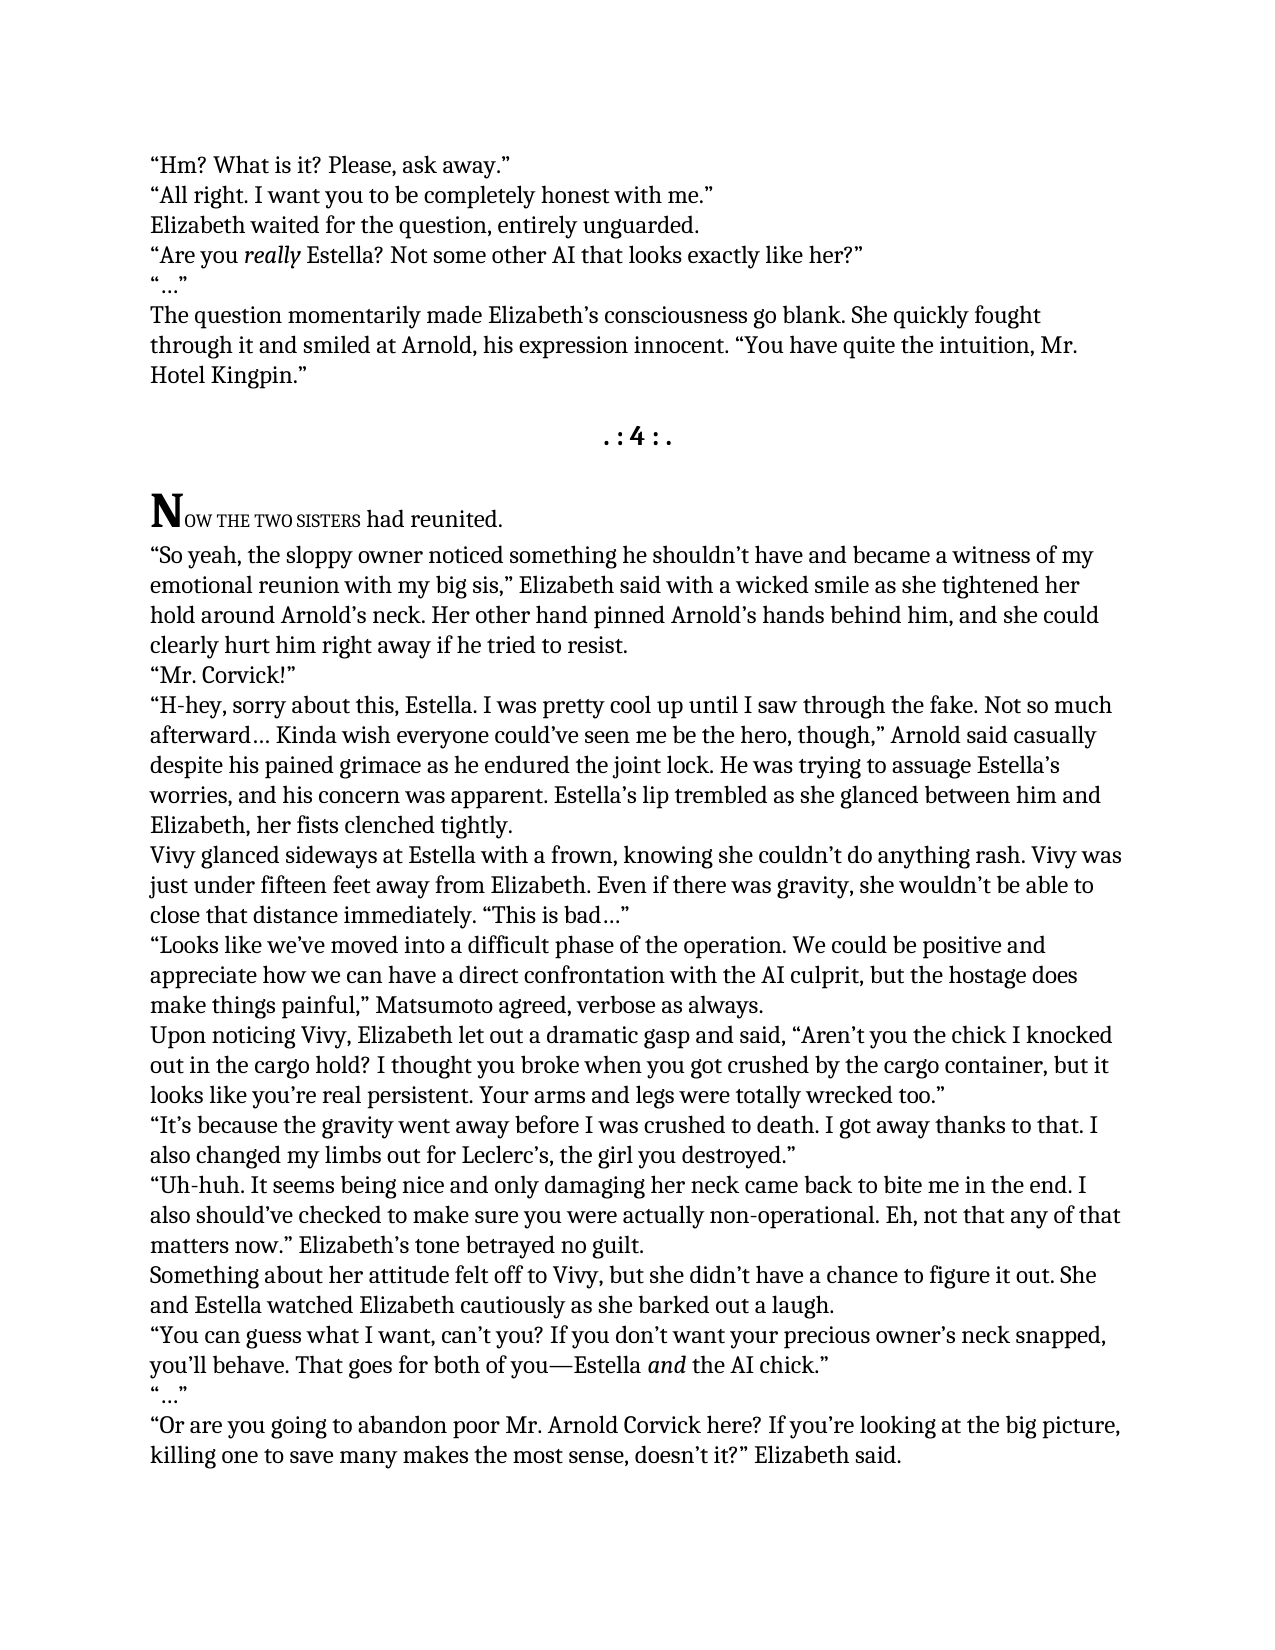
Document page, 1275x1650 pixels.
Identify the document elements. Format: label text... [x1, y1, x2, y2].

text “Mr. Corvick!” [150, 660, 1125, 690]
text NOW THE TWO SISTERS had reunited. [150, 482, 1125, 540]
text “All right. I want you to be completely honest with me.” [150, 180, 1125, 210]
text “Are you really Estella? Not some other AI that looks exactly like her?” [150, 240, 1125, 270]
text The question momentarily made Elizabeth’s consciousness go blank. She quickly fought through it and smiled at Arnold, his expression innocent. “You have quite the intuition, Mr. Hotel Kingpin.” [150, 300, 1125, 390]
text “It’s because the gravity went away before I was crushed to death. I got away thanks to that. I also changed my limbs out for Leclerc’s, the girl you destroyed.” [150, 1110, 1125, 1170]
text “Uh-huh. It seems being nice and only damaging her neck came back to bite me in the end. I also should’ve checked to make sure you were actually non-operational. Eh, not that any of that matters now.” Elizabeth’s tone betrayed no guilt. [150, 1170, 1125, 1260]
text “Hm? What is it? Please, ask away.” [150, 150, 1125, 180]
text “…” [150, 270, 1125, 300]
text “H-hey, sorry about this, Estella. I was pretty cool up until I saw through the fake. Not so much afterward… Kinda wish everyone could’ve seen me be the hero, though,” Arnold said casually despite his pained grimace as he endured the joint lock. He was trying to assuage Estella’s worries, and his concern was apparent. Estella’s lip trembled as she glanced between him and Elizabeth, her fists clenched tightly. [150, 690, 1125, 840]
text Upon noticing Vivy, Elizabeth let out a dramatic gasp and said, “Aren’t you the chick I knocked out in the cargo hold? I thought you broke when you got crushed by the cargo container, but it looks like you’re real persistent. Your arms and legs were totally wrecked too.” [150, 1020, 1125, 1110]
text “Looks like we’ve moved into a difficult phase of the operation. We could be positive and appreciate how we can have a direct confrontation with the AI culprit, but the hostage does make things painful,” Matsumoto agreed, verbose as always. [150, 930, 1125, 1020]
text Elizabeth waited for the question, entirely unguarded. [150, 210, 1125, 240]
text . : 4 : . [150, 420, 1125, 452]
text Something about her attitude felt off to Vivy, but she didn’t have a chance to figure it out. She and Estella watched Elizabeth cautiously as she barked out a laugh. [150, 1260, 1125, 1320]
text “Or are you going to abandon poor Mr. Arnold Corvick here? If you’re looking at the big picture, killing one to save many makes the most sense, doesn’t it?” Elizabeth said. [150, 1410, 1125, 1470]
text Vivy glanced sideways at Estella with a frown, knowing she couldn’t do anything rash. Vivy was just under fifteen feet away from Elizabeth. Even if there was gravity, she wouldn’t be able to close that distance immediately. “This is bad…” [150, 840, 1125, 930]
text “So yeah, the sloppy owner noticed something he shouldn’t have and became a witness of my emotional reunion with my big sis,” Elizabeth said with a wicked smile as she tightened her hold around Arnold’s neck. Her other hand pinned Arnold’s hands behind him, and she could clearly hurt him right away if he tried to resist. [150, 540, 1125, 660]
text “…” [150, 1380, 1125, 1410]
text “You can guess what I want, can’t you? If you don’t want your precious owner’s neck snapped, you’ll behave. That goes for both of you—Estella and the AI chick.” [150, 1320, 1125, 1380]
